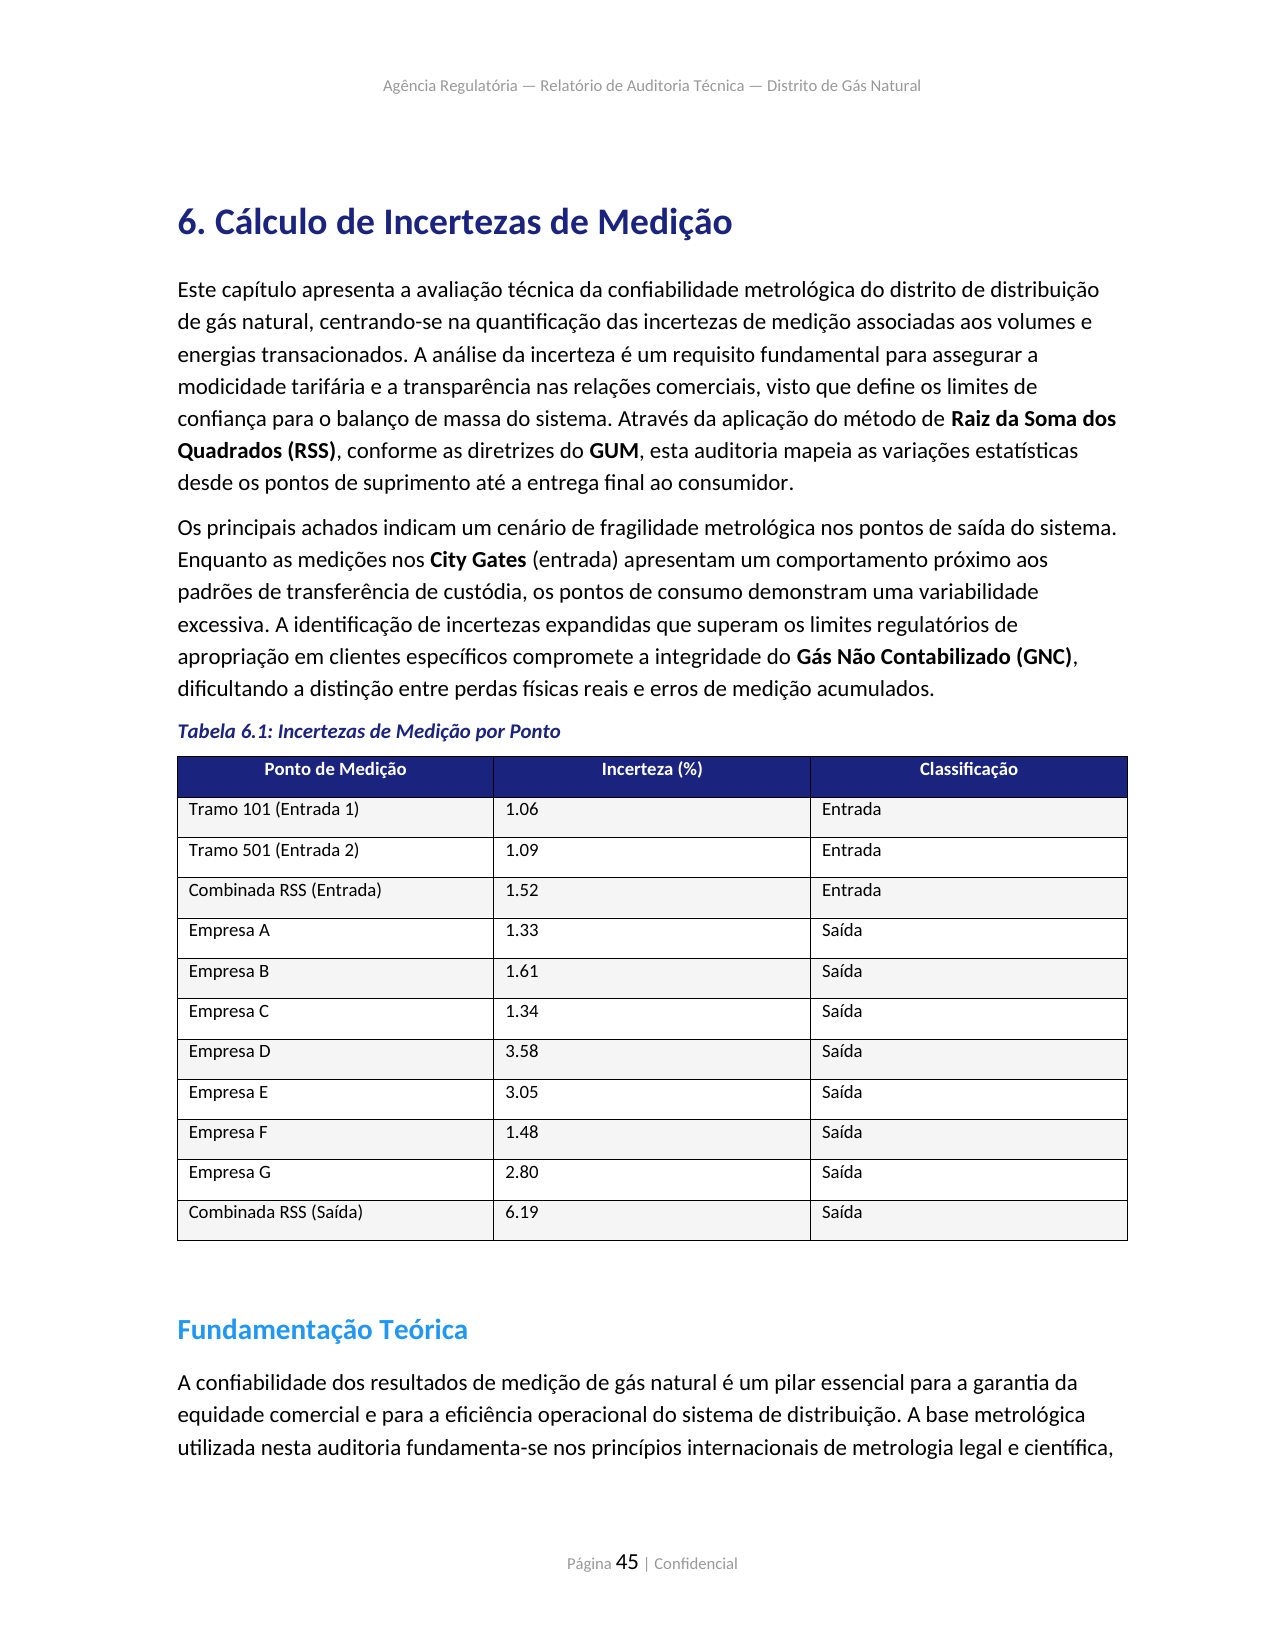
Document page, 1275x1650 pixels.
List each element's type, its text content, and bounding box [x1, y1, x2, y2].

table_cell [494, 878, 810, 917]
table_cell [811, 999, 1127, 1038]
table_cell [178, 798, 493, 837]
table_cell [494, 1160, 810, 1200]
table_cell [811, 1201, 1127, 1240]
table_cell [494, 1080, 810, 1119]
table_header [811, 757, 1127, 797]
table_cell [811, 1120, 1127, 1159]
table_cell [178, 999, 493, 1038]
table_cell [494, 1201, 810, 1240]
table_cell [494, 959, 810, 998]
text Tabela 6.1: Incertezas de Medição por Ponto [177, 719, 1127, 744]
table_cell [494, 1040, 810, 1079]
subtitle 6. Cálculo de Incertezas de Medição [177, 198, 1127, 243]
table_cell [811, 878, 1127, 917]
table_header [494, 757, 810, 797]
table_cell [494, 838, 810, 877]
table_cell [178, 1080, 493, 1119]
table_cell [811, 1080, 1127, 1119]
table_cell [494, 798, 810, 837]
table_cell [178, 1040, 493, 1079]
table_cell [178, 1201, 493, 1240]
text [177, 1368, 1127, 1461]
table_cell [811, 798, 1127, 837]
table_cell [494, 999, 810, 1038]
text Os principais achados indicam um cenário de fragilidade metrológica nos pontos de saída do sistema. Enquanto as medições nos City Gates (entrada) apresentam um comportamento próximo aos padrões de transferência de custódia, os pontos de consumo demonstram uma variabilidade excessiva. A identificação de incertezas expandidas que superam os limites regulatórios de apropriação em clientes específicos compromete a integridade do Gás Não Contabilizado (GNC), dificultando a distinção entre perdas físicas reais e erros de medição acumulados. [177, 513, 1127, 702]
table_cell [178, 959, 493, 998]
subtitle Fundamentação Teórica [177, 1311, 1127, 1346]
text Este capítulo apresenta a avaliação técnica da confiabilidade metrológica do distrito de distribuição de gás natural, centrando-se na quantificação das incertezas de medição associadas aos volumes e energias transacionados. A análise da incerteza é um requisito fundamental para assegurar a modicidade tarifária e a transparência nas relações comerciais, visto que define os limites de confiança para o balanço de massa do sistema. Através da aplicação do método de Raiz da Soma dos Quadrados (RSS), conforme as diretrizes do GUM, esta auditoria mapeia as variações estatísticas desde os pontos de suprimento até a entrega final ao consumidor. [177, 275, 1127, 496]
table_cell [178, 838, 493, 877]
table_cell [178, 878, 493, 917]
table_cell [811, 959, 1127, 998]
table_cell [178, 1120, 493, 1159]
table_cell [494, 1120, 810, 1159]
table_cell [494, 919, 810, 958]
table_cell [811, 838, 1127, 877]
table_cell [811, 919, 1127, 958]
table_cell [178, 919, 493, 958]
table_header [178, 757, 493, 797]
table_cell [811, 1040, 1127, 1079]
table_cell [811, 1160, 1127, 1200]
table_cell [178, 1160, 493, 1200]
